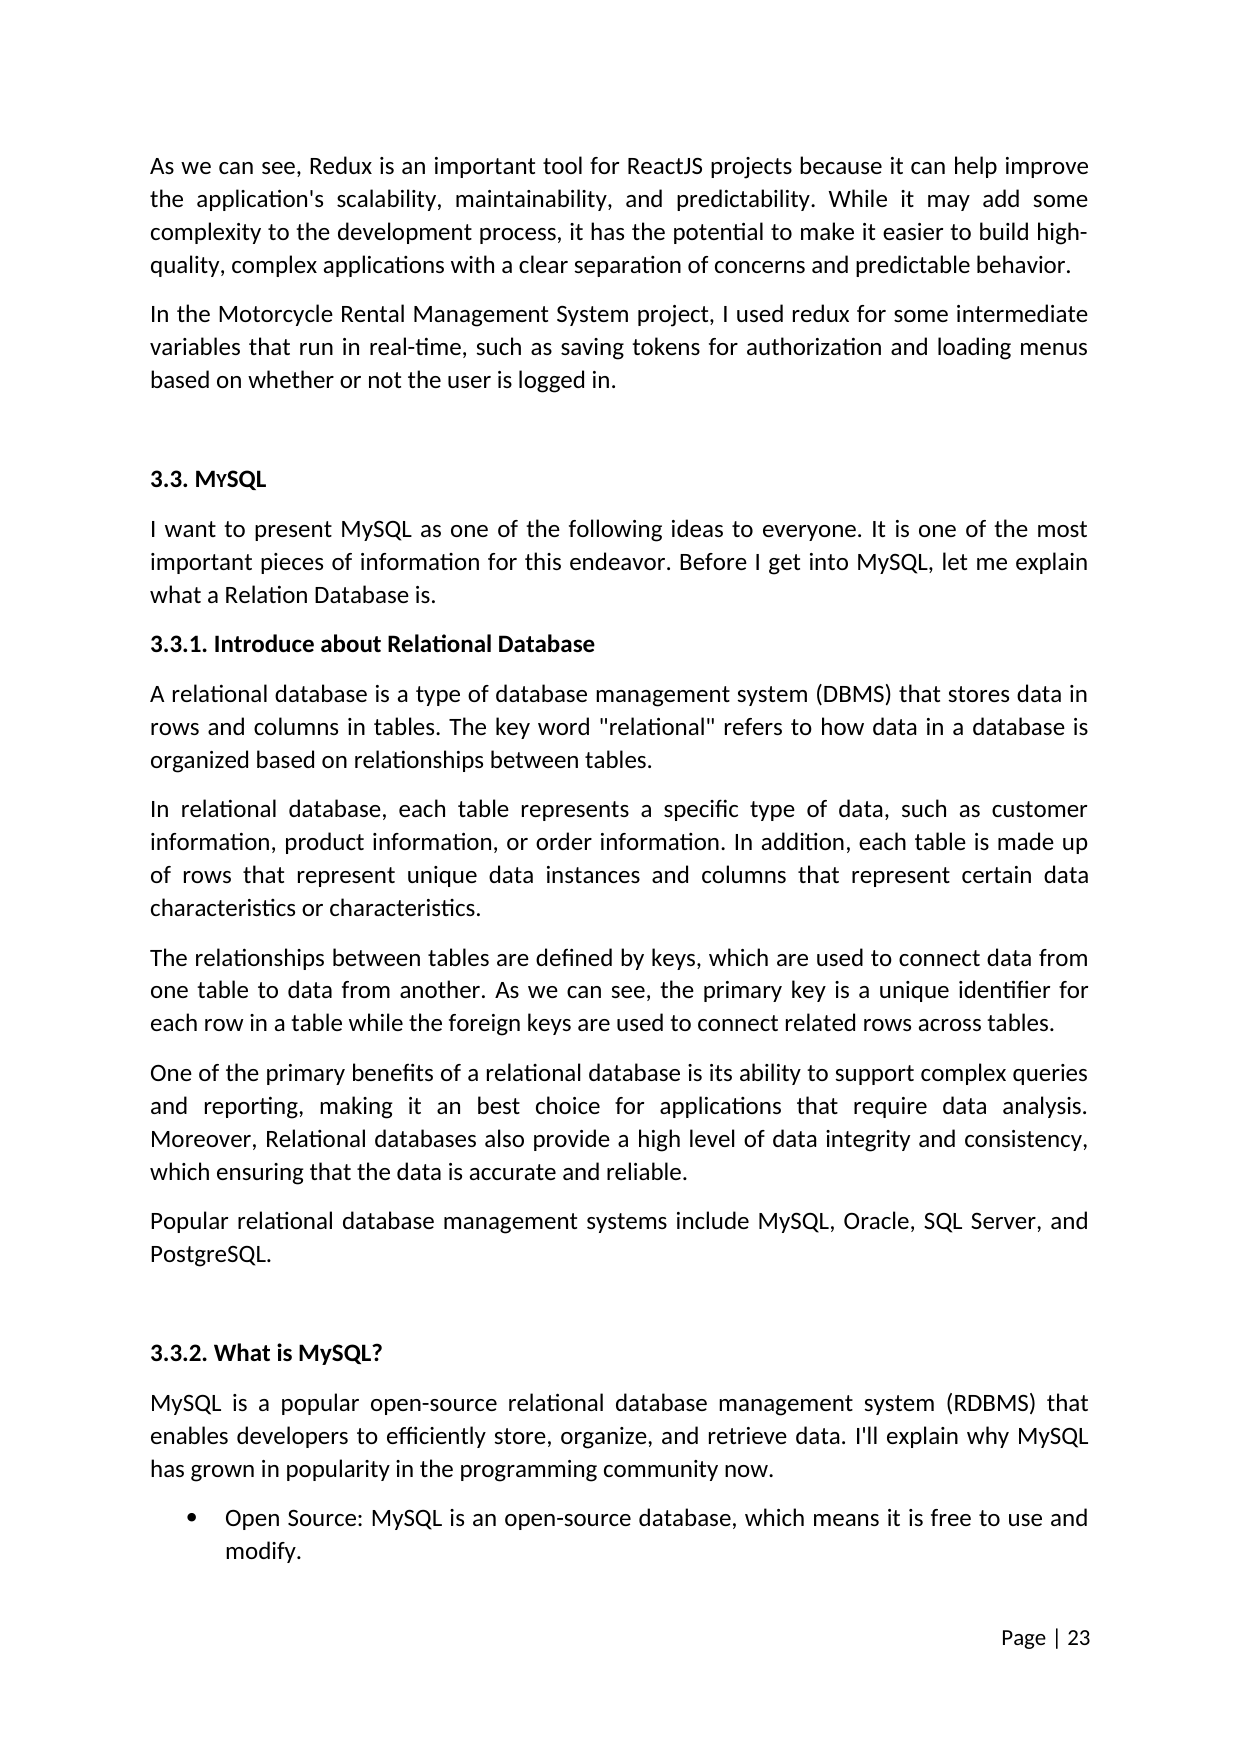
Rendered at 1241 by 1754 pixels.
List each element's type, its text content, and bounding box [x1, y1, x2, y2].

text One of the primary benefits of a relational database is its ability to support complex queries and reporting, making it an best choice for applications that require data analysis. Moreover, Relational databases also provide a high level of data integrity and consistency, which ensuring that the data is accurate and reliable. [150, 1057, 1090, 1186]
text A relational database is a type of database management system (DBMS) that stores data in rows and columns in tables. The key word "relational" refers to how data in a database is organized based on relationships between tables. [150, 678, 1090, 774]
text MySQL is a popular open-source relational database management system (RDBMS) that enables developers to efficiently store, organize, and retrieve data. I'll explain why MySQL has grown in popularity in the programming community now. [150, 1387, 1090, 1483]
text The relationships between tables are defined by keys, which are used to connect data from one table to data from another. As we can see, the primary key is a unique identifier for each row in a table while the foreign keys are used to connect related rows across tables. [150, 942, 1090, 1038]
list Open Source: MySQL is an open-source database, which means it is free to use and modify. [187, 1502, 1090, 1566]
text 3.3.1. Introduce about Relational Database [150, 628, 1090, 659]
text As we can see, Redux is an important tool for ReactJS projects because it can help improve the application's scalability, maintainability, and predictability. While it may add some complexity to the development process, it has the potential to make it easier to build high-quality, complex applications with a clear separation of concerns and predictable behavior. [150, 150, 1090, 279]
text 3.3.2. What is MySQL? [150, 1337, 1090, 1368]
text In relational database, each table represents a specific type of data, such as customer information, product information, or order information. In addition, each table is made up of rows that represent unique data instances and columns that represent certain data characteristics or characteristics. [150, 793, 1090, 923]
text 3.3. MySQL [150, 463, 1090, 494]
text Popular relational database management systems include MySQL, Oracle, SQL Server, and PostgreSQL. [150, 1205, 1090, 1269]
text In the Motorcycle Rental Management System project, I used redux for some intermediate variables that run in real-time, such as saving tokens for authorization and loading menus based on whether or not the user is logged in. [150, 298, 1090, 395]
text I want to present MySQL as one of the following ideas to everyone. It is one of the most important pieces of information for this endeavor. Before I get into MySQL, let me explain what a Relation Database is. [150, 513, 1090, 609]
